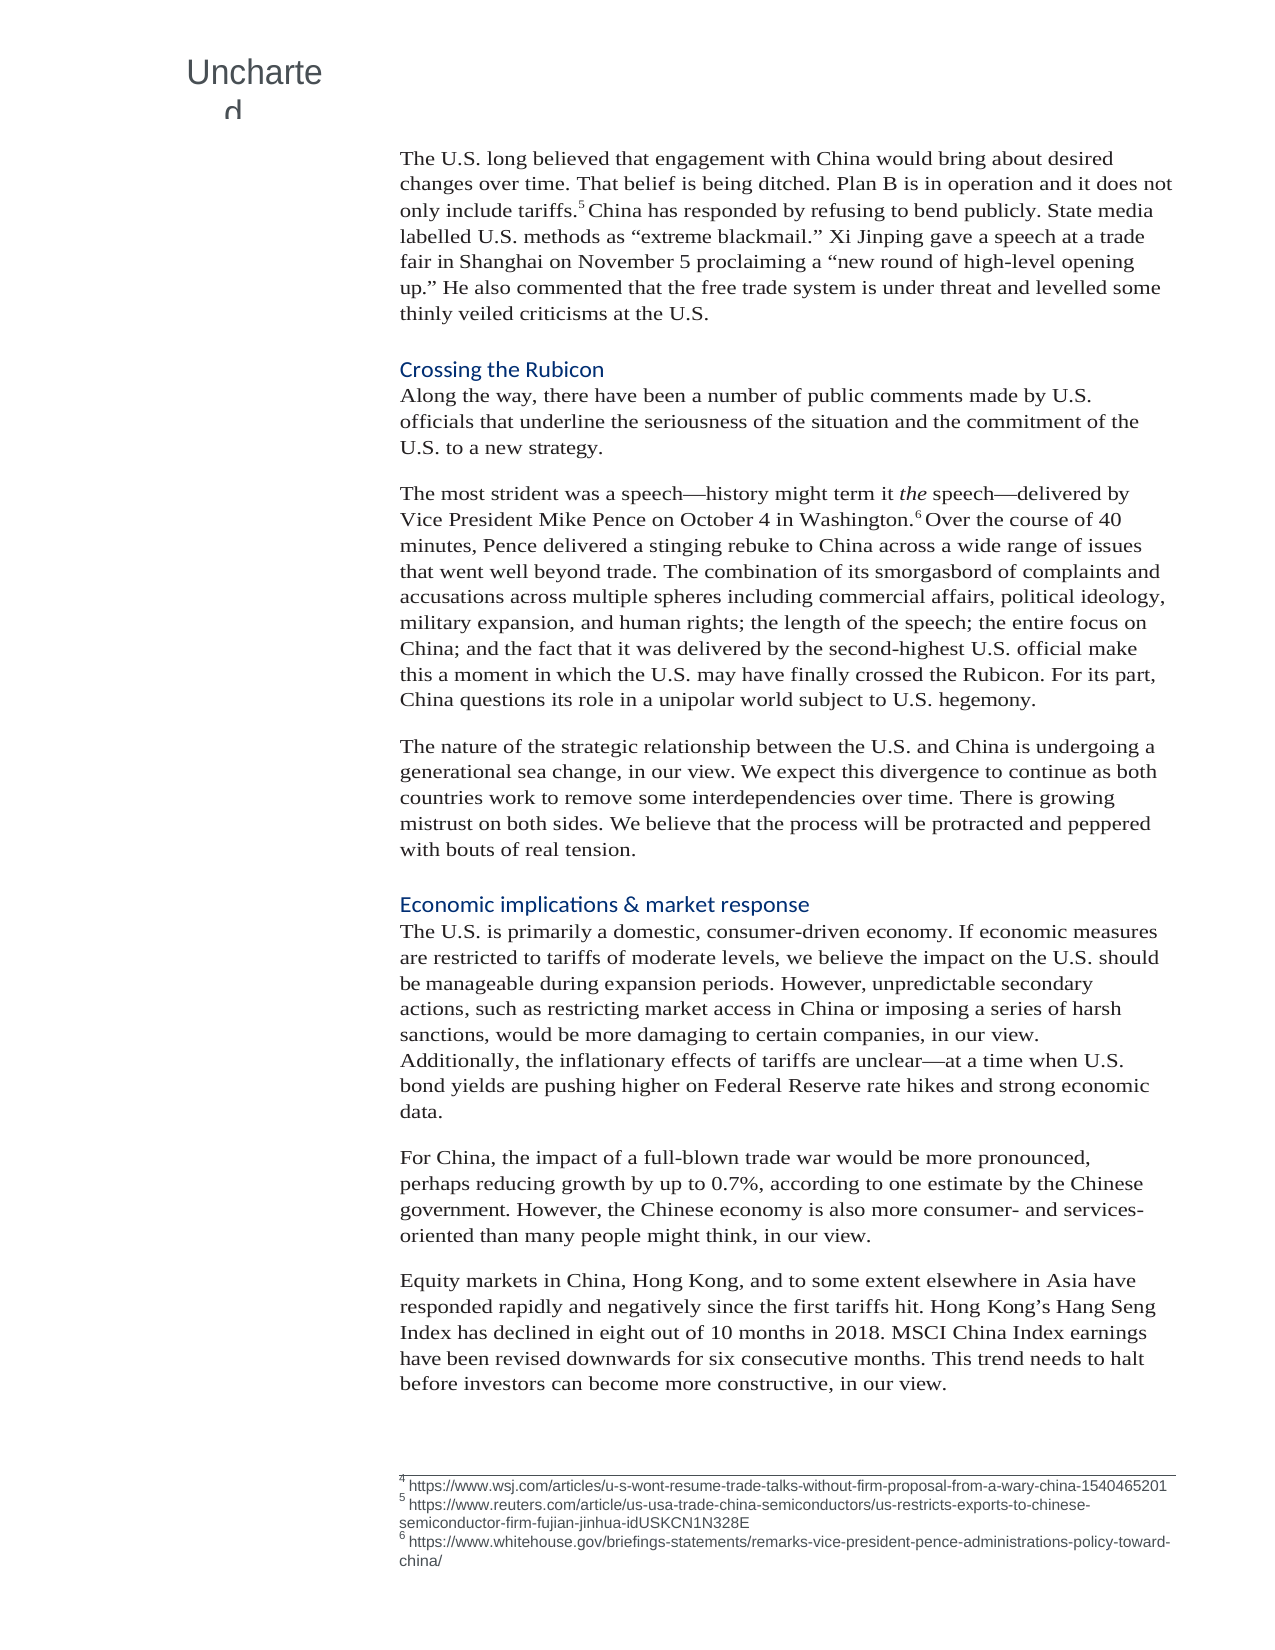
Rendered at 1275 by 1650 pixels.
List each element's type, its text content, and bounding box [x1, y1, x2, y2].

text Along the way, there have been a number of public comments made by U.S. officials that underline the seriousness of the situation and the commitment of the U.S. to a new strategy. [399, 384, 1149, 459]
subtitle Economic implications & market response [399, 891, 1275, 919]
text The U.S. long believed that engagement with China would bring about desired changes over time. That belief is being ditched. Plan B is in operation and it does not only include tariffs.5 China has responded by refusing to bend publicly. State media labelled U.S. methods as “extreme blackmail.” Xi Jinping gave a speech at a trade fair in Shanghai on November 5 proclaiming a “new round of high-level opening up.” He also commented that the free trade system is under threat and levelled some thinly veiled criticisms at the U.S. [399, 147, 1173, 324]
text The nature of the strategic relationship between the U.S. and China is undergoing a generational sea change, in our view. We expect this divergence to continue as both countries work to remove some interdependencies over time. There is growing mistrust on both sides. We believe that the process will be protracted and peppered with bouts of real tension. [399, 734, 1177, 860]
text The most strident was a speech—history might term it the speech—delivered by Vice President Mike Pence on October 4 in Washington.6 Over the course of 40 minutes, Pence delivered a stinging rebuke to China across a wide range of issues that went well beyond trade. The combination of its smorgasbord of complaints and accusations across multiple spheres including commercial affairs, political ideology, military expansion, and human rights; the length of the speech; the entire focus on China; and the fact that it was delivered by the second-highest U.S. official make this a moment in which the U.S. may have finally crossed the Rubicon. For its part, China questions its role in a unipolar world subject to U.S. hegemony. [399, 482, 1169, 711]
subtitle Crossing the Rubicon [399, 355, 1275, 383]
text 4 https://www.wsj.com/articles/u-s-wont-resume-trade-talks-without-firm-proposal-from-a-wary-china-1540465201 5 https://www.reuters.com/article/us-usa-trade-china-semiconductors/us-restricts-exports-to-chinese- semiconductor-firm-fujian-jinhua-idUSKCN1N328E [399, 1476, 1174, 1532]
text The U.S. is primarily a domestic, consumer-driven economy. If economic measures are restricted to tariffs of moderate levels, we believe the impact on the U.S. should be manageable during expansion periods. However, unpredictable secondary actions, such as restricting market access in China or imposing a series of harsh sanctions, would be more damaging to certain companies, in our view. Additionally, the inflationary effects of tariffs are unclear—at a time when U.S. bond yields are pushing higher on Federal Reserve rate hikes and strong economic data. [399, 920, 1163, 1123]
text For China, the impact of a full-blown trade war would be more pronounced, perhaps reducing growth by up to 0.7%, according to one estimate by the Chinese government. However, the Chinese economy is also more consumer- and services-oriented than many people might think, in our view. [399, 1146, 1166, 1246]
text 6 https://www.whitehouse.gov/briefings-statements/remarks-vice-president-pence-administrations-policy-toward- china/ [399, 1532, 1184, 1570]
text Equity markets in China, Hong Kong, and to some extent elsewhere in Asia have responded rapidly and negatively since the first tariffs hit. Hong Kong’s Hang Seng Index has declined in eight out of 10 months in 2018. MSCI China Index earnings have been revised downwards for six consecutive months. This trend needs to halt before investors can become more constructive, in our view. [399, 1269, 1166, 1395]
